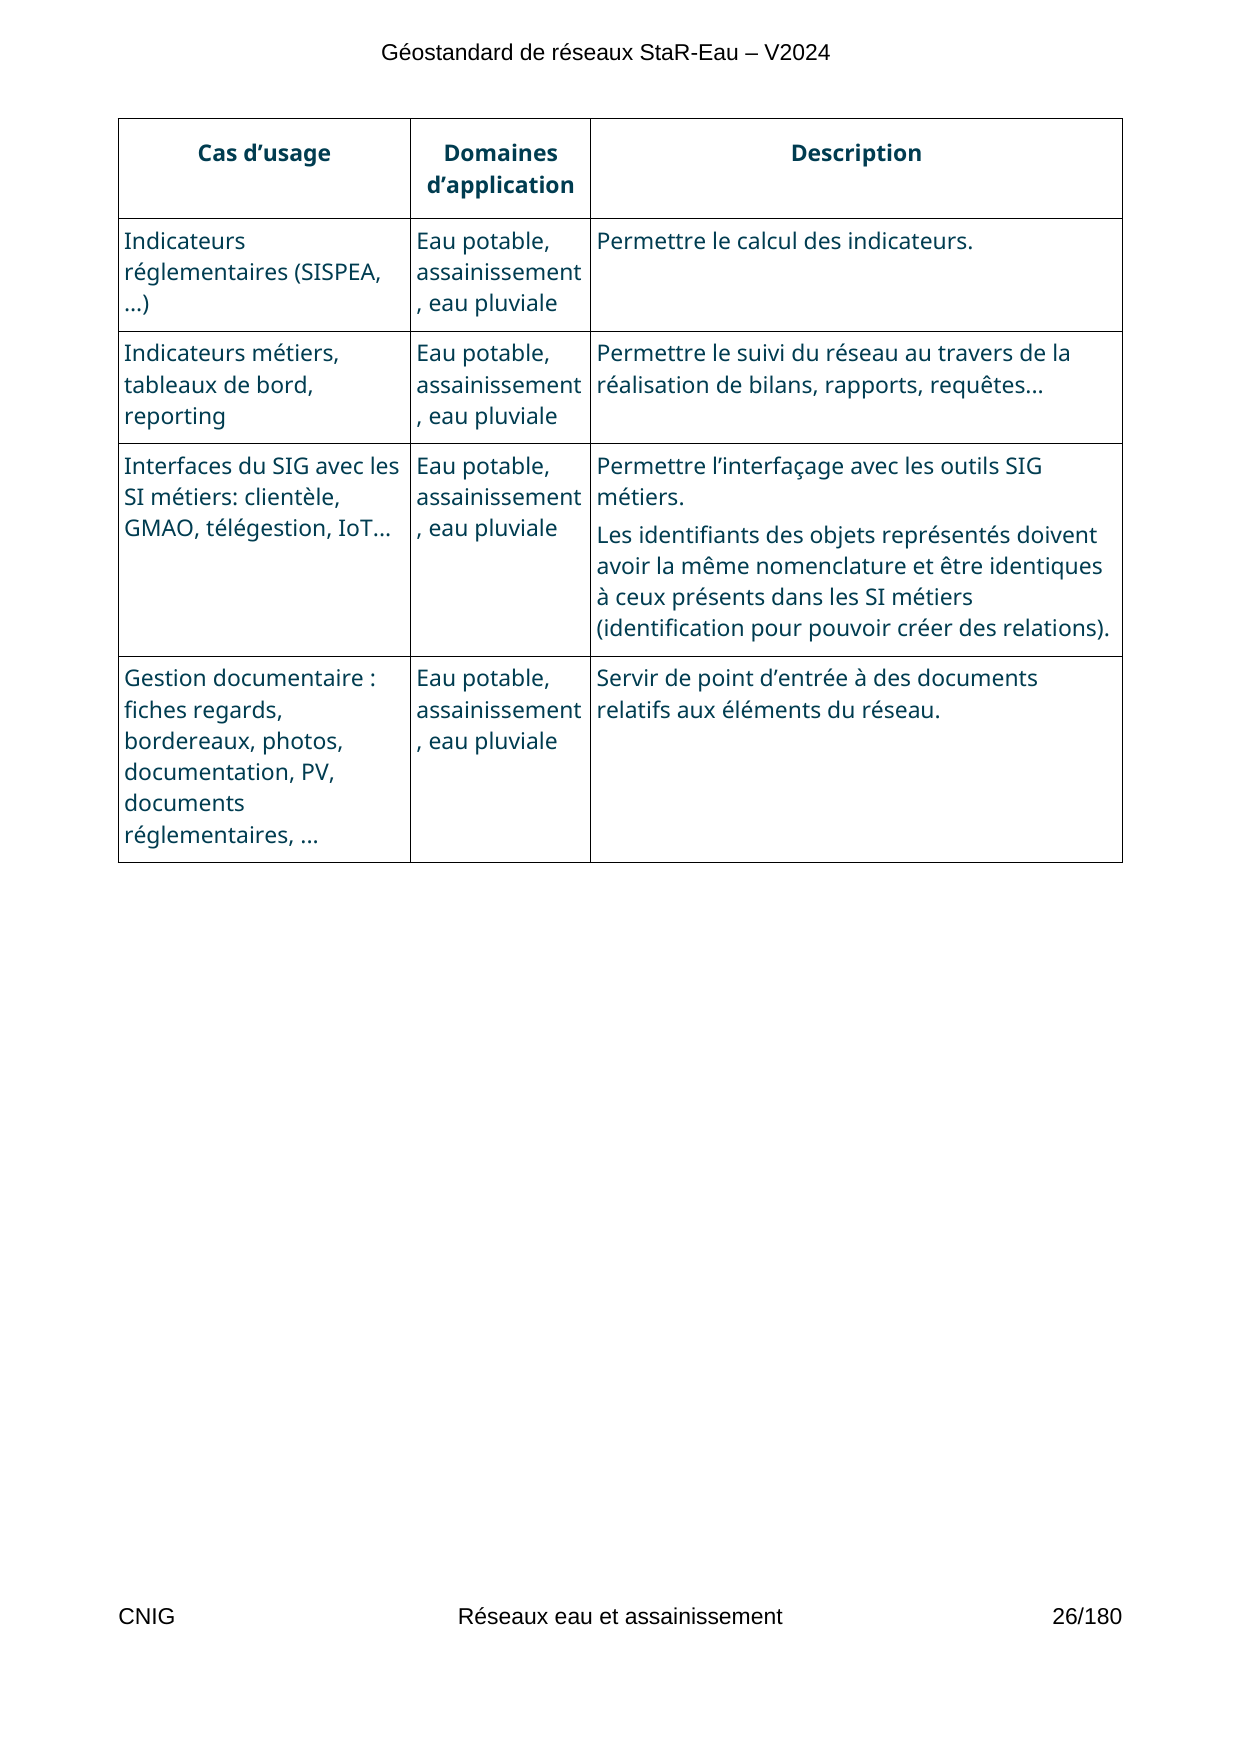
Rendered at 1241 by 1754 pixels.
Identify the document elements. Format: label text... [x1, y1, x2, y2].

table_cell Eau potable, assainissement, eau pluviale [411, 657, 590, 862]
table_cell Eau potable, assainissement, eau pluviale [411, 444, 590, 656]
table_cell Indicateurs réglementaires (SISPEA, …) [119, 219, 410, 331]
table_cell Indicateurs métiers, tableaux de bord, reporting [119, 332, 410, 443]
table_cell Permettre l’interfaçage avec les outils SIG métiers. Les identifiants des objets représentés doivent avoir la même nomenclature et être identiques à ceux présents dans les SI métiers (identification pour pouvoir créer des relations). [591, 444, 1122, 656]
table_cell Permettre le suivi du réseau au travers de la réalisation de bilans, rapports, requêtes... [591, 332, 1122, 443]
table_header Description [591, 119, 1122, 218]
table_cell Interfaces du SIG avec les SI métiers: clientèle, GMAO, télégestion, IoT... [119, 444, 410, 656]
table_cell Permettre le calcul des indicateurs. [591, 219, 1122, 331]
table_cell Servir de point d’entrée à des documents relatifs aux éléments du réseau. [591, 657, 1122, 862]
table_header Domaines d’application [411, 119, 590, 218]
table_header Cas d’usage [119, 119, 410, 218]
table_cell Eau potable, assainissement, eau pluviale [411, 332, 590, 443]
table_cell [411, 219, 590, 331]
table_cell Gestion documentaire : fiches regards, bordereaux, photos, documentation, PV, documents réglementaires, ... [119, 657, 410, 862]
